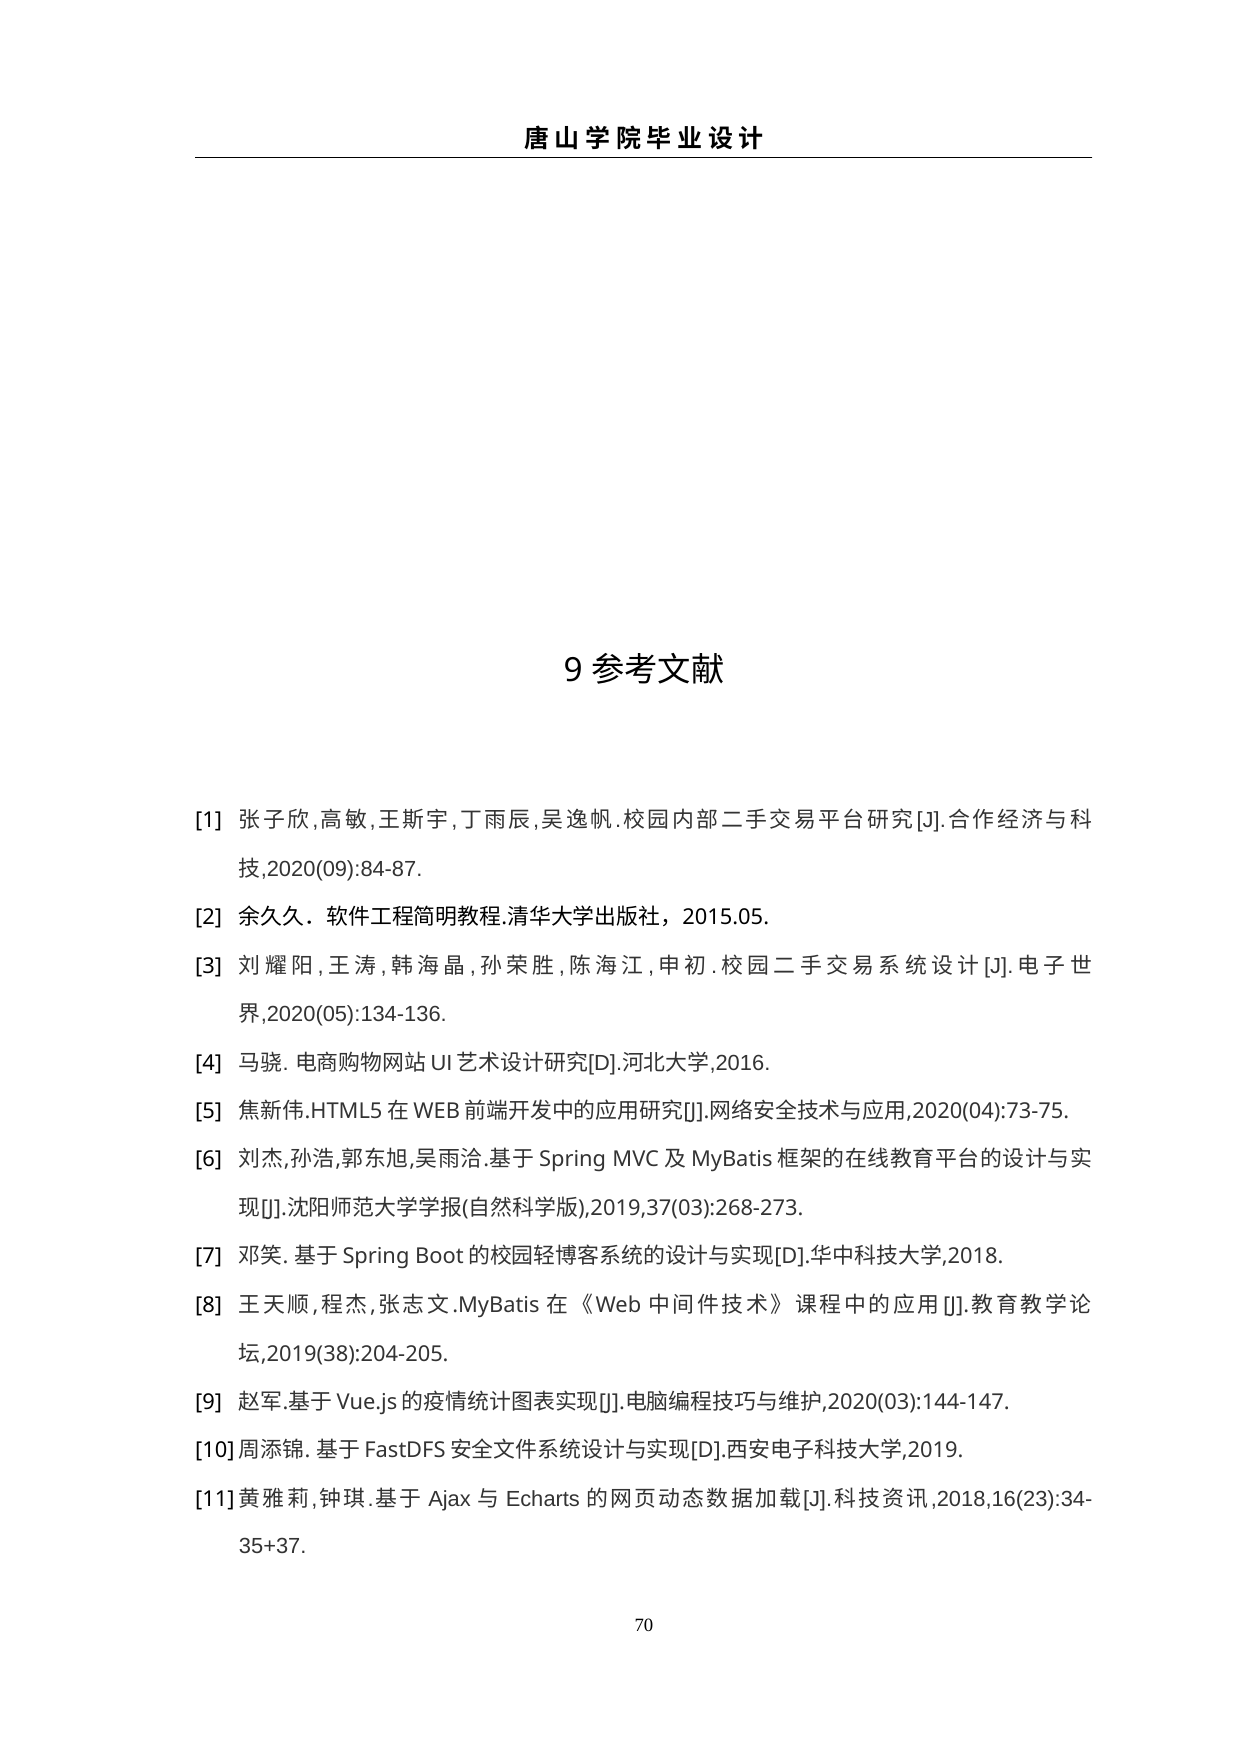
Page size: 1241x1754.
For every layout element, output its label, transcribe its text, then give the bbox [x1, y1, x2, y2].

list 刘耀阳,王涛,韩海晶,孙荣胜,陈海江,申初.校园二手交易系统设计[J].电子世界,2020(05):134-136. [195, 947, 1092, 1028]
list 黄雅莉,钟琪.基于Ajax与Echarts的网页动态数据加载[J].科技资讯,2018,16(23):34-35+37. [195, 1480, 1092, 1561]
list 焦新伟.HTML5在WEB前端开发中的应用研究[J].网络安全技术与应用,2020(04):73-75. [906, 1093, 1092, 1125]
list 余久久．软件工程简明教程.清华大学出版社，2015.05. [682, 899, 1092, 931]
list 马骁. 电商购物网站UI艺术设计研究[D].河北大学,2016. [195, 1044, 1092, 1077]
list 周添锦. 基于FastDFS安全文件系统设计与实现[D].西安电子科技大学,2019. [902, 1432, 1092, 1464]
list 王天顺,程杰,张志文.MyBatis在《Web中间件技术》课程中的应用[J].教育教学论坛,2019(38):204-205. [195, 1286, 1092, 1368]
list 刘杰,孙浩,郭东旭,吴雨洽.基于Spring MVC及MyBatis框架的在线教育平台的设计与实现[J].沈阳师范大学学报(自然科学版),2019,37(03):268-273. [195, 1141, 1092, 1222]
subtitle 9 参考文献 [195, 634, 1092, 699]
list 赵军.基于Vue.js的疫情统计图表实现[J].电脑编程技巧与维护,2020(03):144-147. [195, 1383, 1092, 1416]
list 邓笑. 基于Spring Boot的校园轻博客系统的设计与实现[D].华中科技大学,2018. [195, 1238, 1092, 1271]
list 张子欣,高敏,王斯宇,丁雨辰,吴逸帆.校园内部二手交易平台研究[J].合作经济与科技,2020(09):84-87. [195, 802, 1092, 883]
